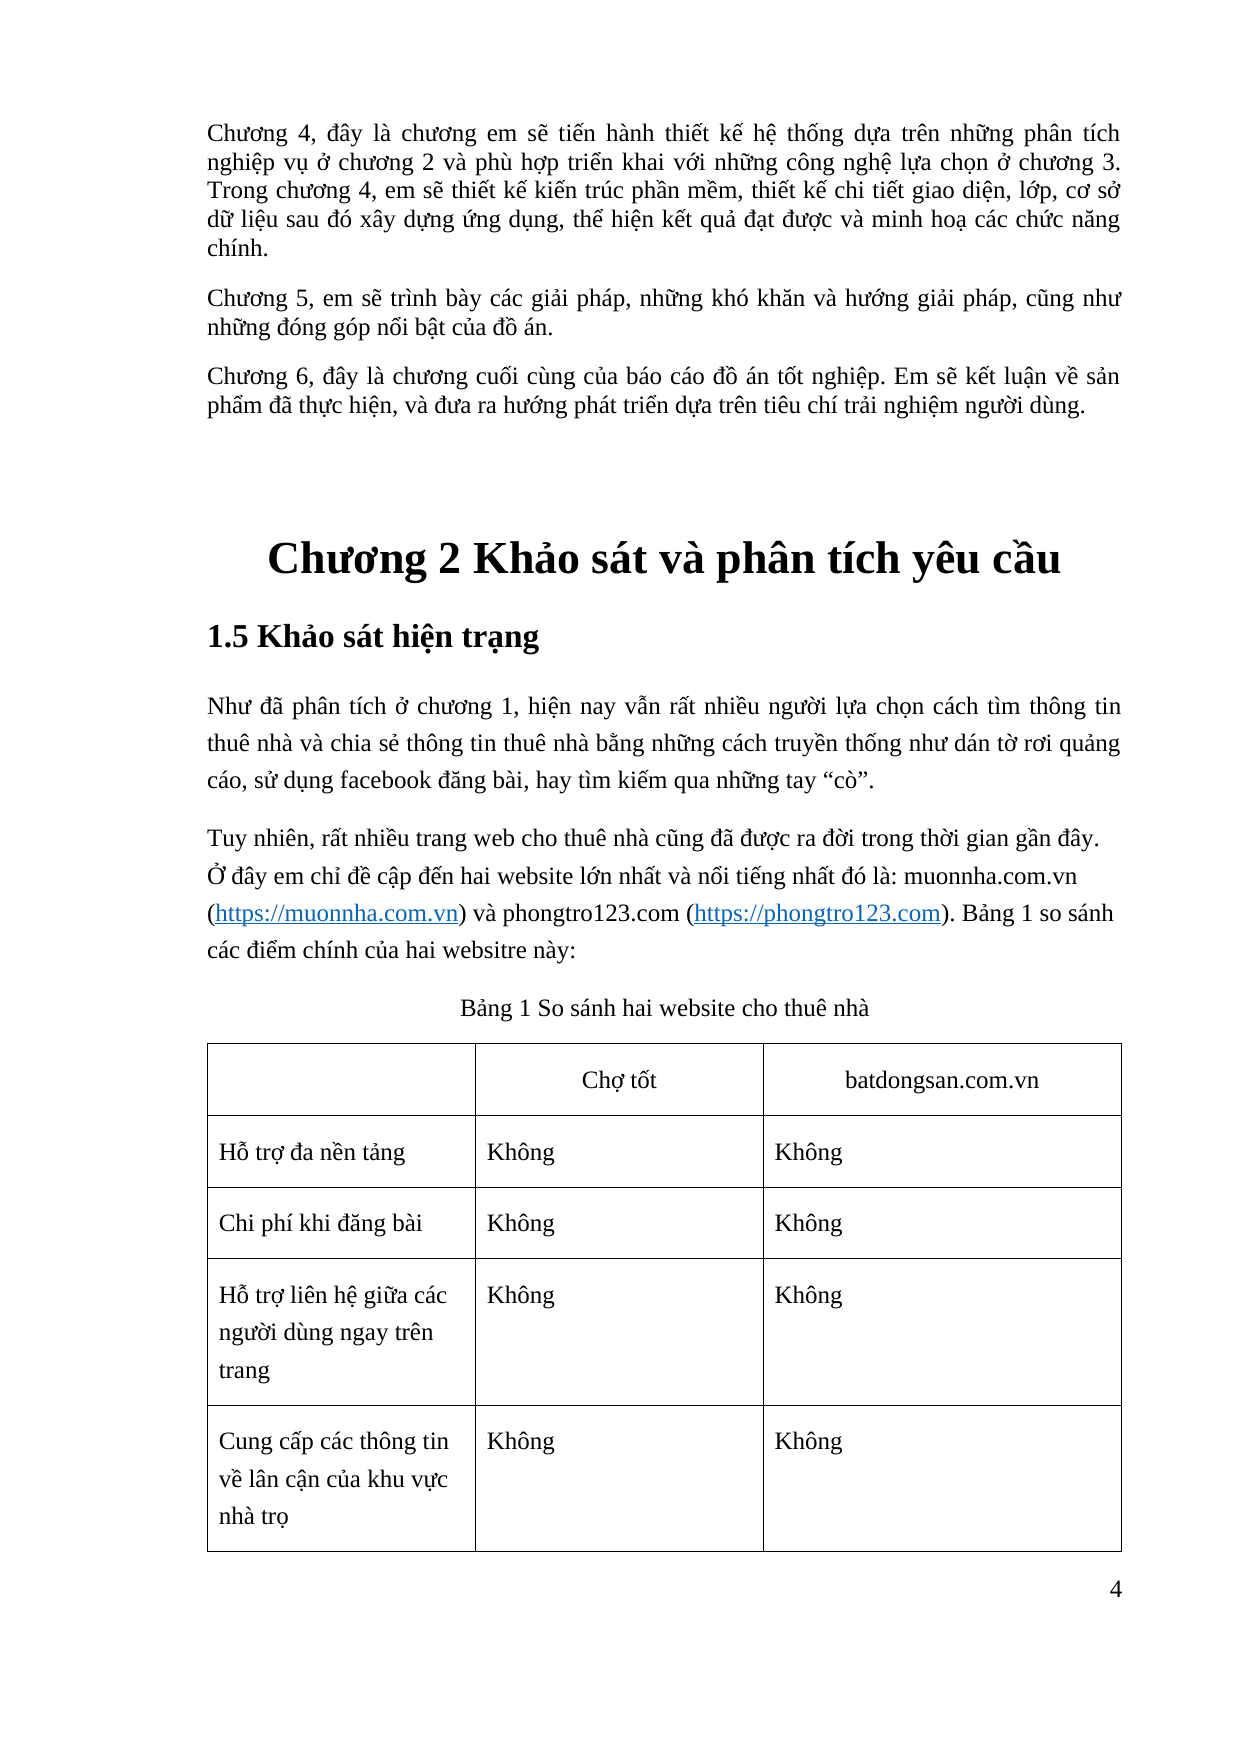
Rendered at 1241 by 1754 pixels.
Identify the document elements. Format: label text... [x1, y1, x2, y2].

text Chương 4, đây là chương em sẽ tiến hành thiết kế hệ thống dựa trên những phân tích nghiệp vụ ở chương 2 và phù hợp triển khai với những công nghệ lựa chọn ở chương 3. Trong chương 4, em sẽ thiết kế kiến trúc phần mềm, thiết kế chi tiết giao diện, lớp, cơ sở dữ liệu sau đó xây dựng ứng dụng, thể hiện kết quả đạt được và minh hoạ các chức năng chính. [207, 118, 1122, 262]
text Chương 6, đây là chương cuối cùng của báo cáo đồ án tốt nghiệp. Em sẽ kết luận về sản phẩm đã thực hiện, và đưa ra hướng phát triển dựa trên tiêu chí trải nghiệm người dùng. [207, 361, 1122, 418]
table_cell Chi phí khi đăng bài [208, 1188, 475, 1258]
text Tuy nhiên, rất nhiều trang web cho thuê nhà cũng đã được ra đời trong thời gian gần đây. Ở đây em chỉ đề cập đến hai website lớn nhất và nổi tiếng nhất đó là: muonnha.com.vn (https://muonnha.com.vn) và phongtro123.com (https://phongtro123.com). Bảng 1 so sánh các điểm chính của hai websitre này: [207, 823, 1122, 964]
table_cell Không [764, 1188, 1121, 1258]
text Như đã phân tích ở chương 1, hiện nay vẫn rất nhiều người lựa chọn cách tìm thông tin thuê nhà và chia sẻ thông tin thuê nhà bằng những cách truyền thống như dán tờ rơi quảng cáo, sử dụng facebook đăng bài, hay tìm kiếm qua những tay “cò”. [207, 691, 1122, 794]
text Chương 5, em sẽ trình bày các giải pháp, những khó khăn và hướng giải pháp, cũng như những đóng góp nổi bật của đồ án. [207, 283, 1122, 340]
table_cell Hỗ trợ liên hệ giữa các người dùng ngay trên trang [208, 1259, 475, 1404]
table_cell Cung cấp các thông tin về lân cận của khu vực nhà trọ [208, 1406, 475, 1551]
text Bảng 1 So sánh hai website cho thuê nhà [207, 993, 1122, 1022]
table_cell Không [764, 1116, 1121, 1187]
table_header batdongsan.com.vn [764, 1044, 1121, 1115]
table_cell Không [476, 1116, 763, 1187]
table_cell Hỗ trợ đa nền tảng [208, 1116, 475, 1187]
table_cell Không [764, 1406, 1121, 1551]
table_cell Không [476, 1259, 763, 1404]
table_cell Không [476, 1406, 763, 1551]
table_cell Không [476, 1188, 763, 1258]
subtitle Khảo sát và phân tích yêu cầu [267, 531, 1061, 584]
table_header [208, 1044, 475, 1115]
subtitle Khảo sát hiện trạng [207, 439, 1122, 654]
table_header Chợ tốt [476, 1044, 763, 1115]
table_cell Không [764, 1259, 1121, 1404]
